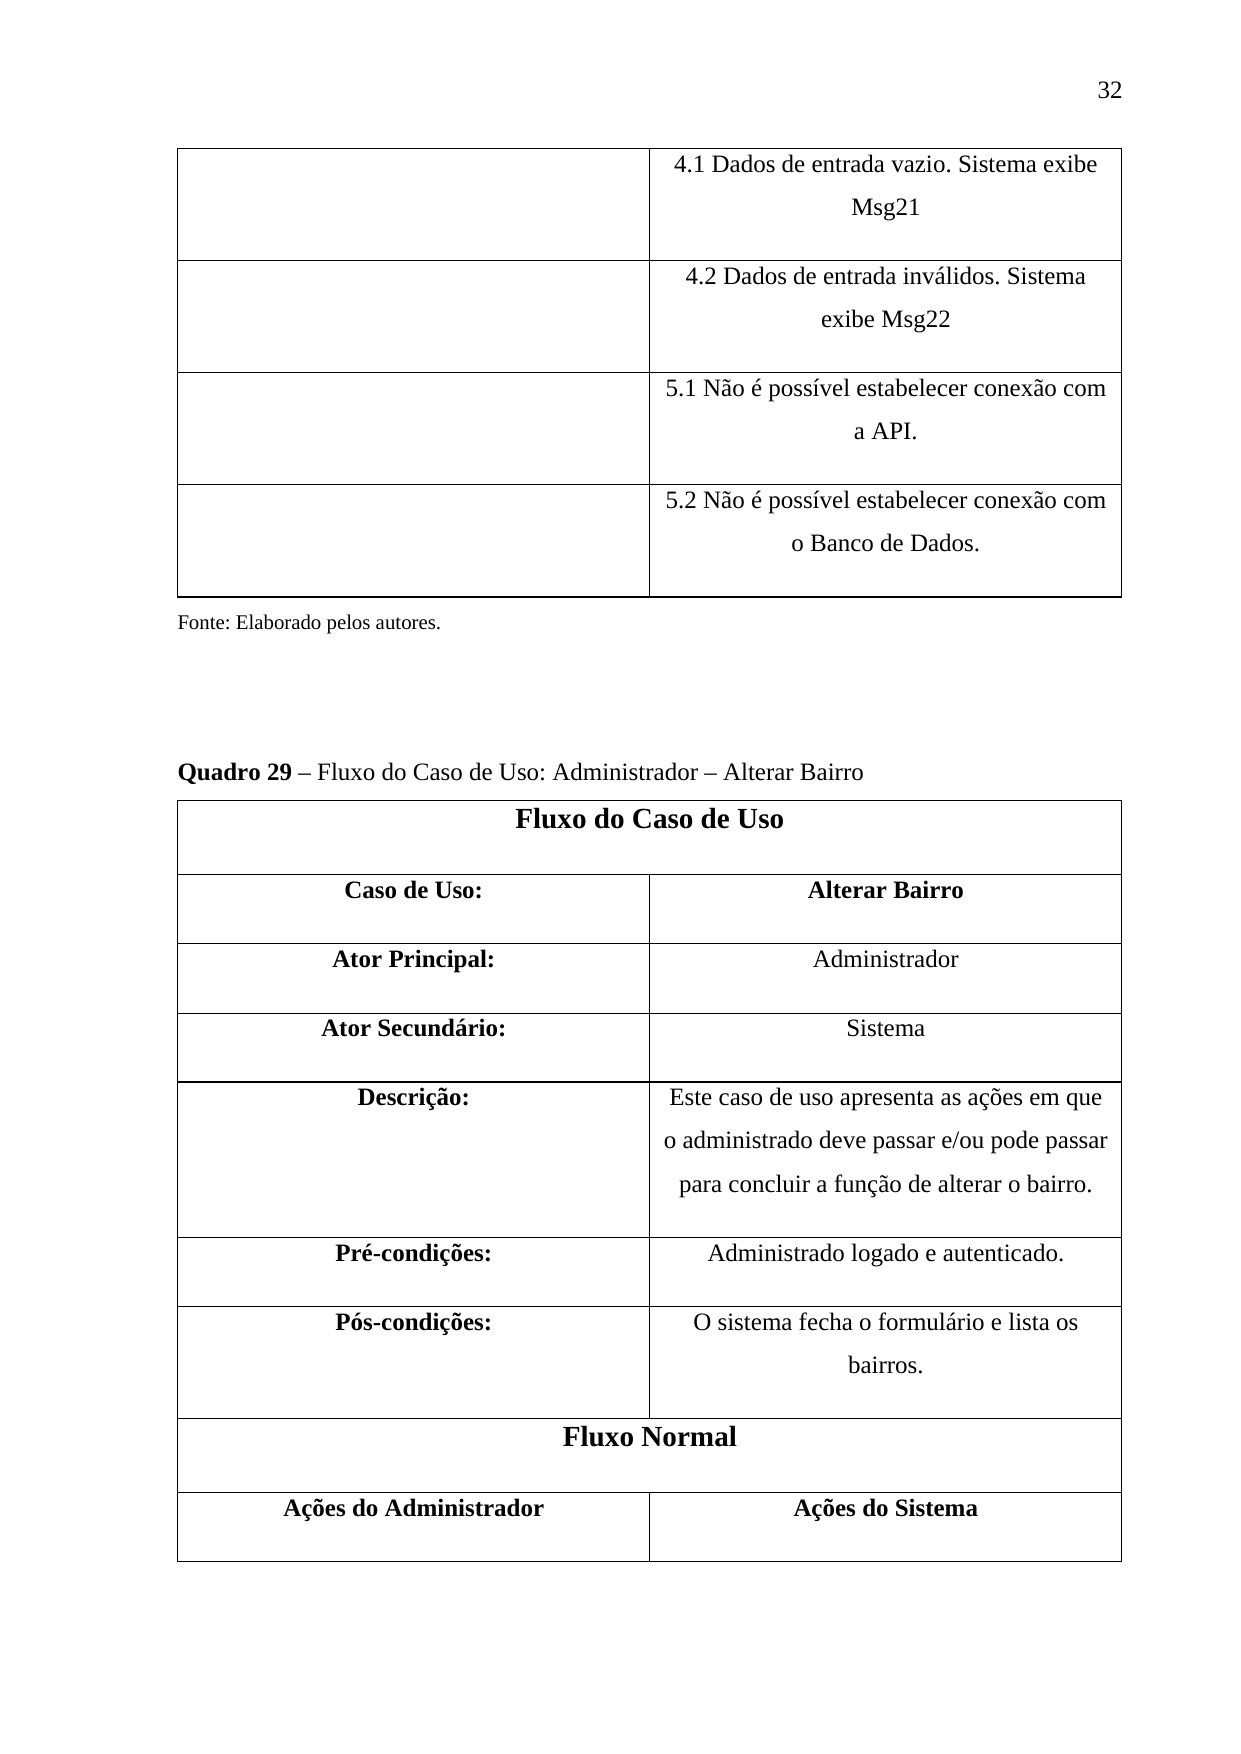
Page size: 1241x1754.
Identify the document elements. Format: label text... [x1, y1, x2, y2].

table_cell Administrado logado e autenticado. [650, 1238, 1121, 1306]
table_cell Fluxo Normal [178, 1419, 1121, 1492]
text Fonte: Elaborado pelos autores. [177, 610, 1122, 634]
table_cell 5.2 Não é possível estabelecer conexão com o Banco de Dados. [650, 485, 1121, 596]
table_cell Caso de Uso: [178, 875, 649, 943]
table_cell Administrador [650, 944, 1121, 1012]
table_cell Este caso de uso apresenta as ações em que o administrado deve passar e/ou pode passar para concluir a função de alterar o bairro. [650, 1083, 1121, 1237]
text Quadro 29 – Fluxo do Caso de Uso: Administrador – Alterar Bairro [177, 757, 1122, 786]
table_cell [178, 261, 649, 372]
table_cell Ações do Sistema [650, 1493, 1121, 1561]
table_cell Ator Principal: [178, 944, 649, 1012]
table_cell Alterar Bairro [650, 875, 1121, 943]
table_cell Ator Secundário: [178, 1014, 649, 1081]
table_cell Pré-condições: [178, 1238, 649, 1306]
table_cell Sistema [650, 1014, 1121, 1081]
table_cell Pós-condições: [178, 1307, 649, 1418]
table_cell [178, 485, 649, 596]
table_cell [178, 373, 649, 484]
table_cell [178, 149, 649, 260]
table_cell 5.1 Não é possível estabelecer conexão com a API. [650, 373, 1121, 484]
table_cell O sistema fecha o formulário e lista os bairros. [650, 1307, 1121, 1418]
table_cell Ações do Administrador [178, 1493, 649, 1561]
table_cell 4.2 Dados de entrada inválidos. Sistema exibe Msg22 [650, 261, 1121, 372]
table_cell 4.1 Dados de entrada vazio. Sistema exibe Msg21 [650, 149, 1121, 260]
table_header Fluxo do Caso de Uso [178, 801, 1121, 874]
table_cell Descrição: [178, 1083, 649, 1237]
